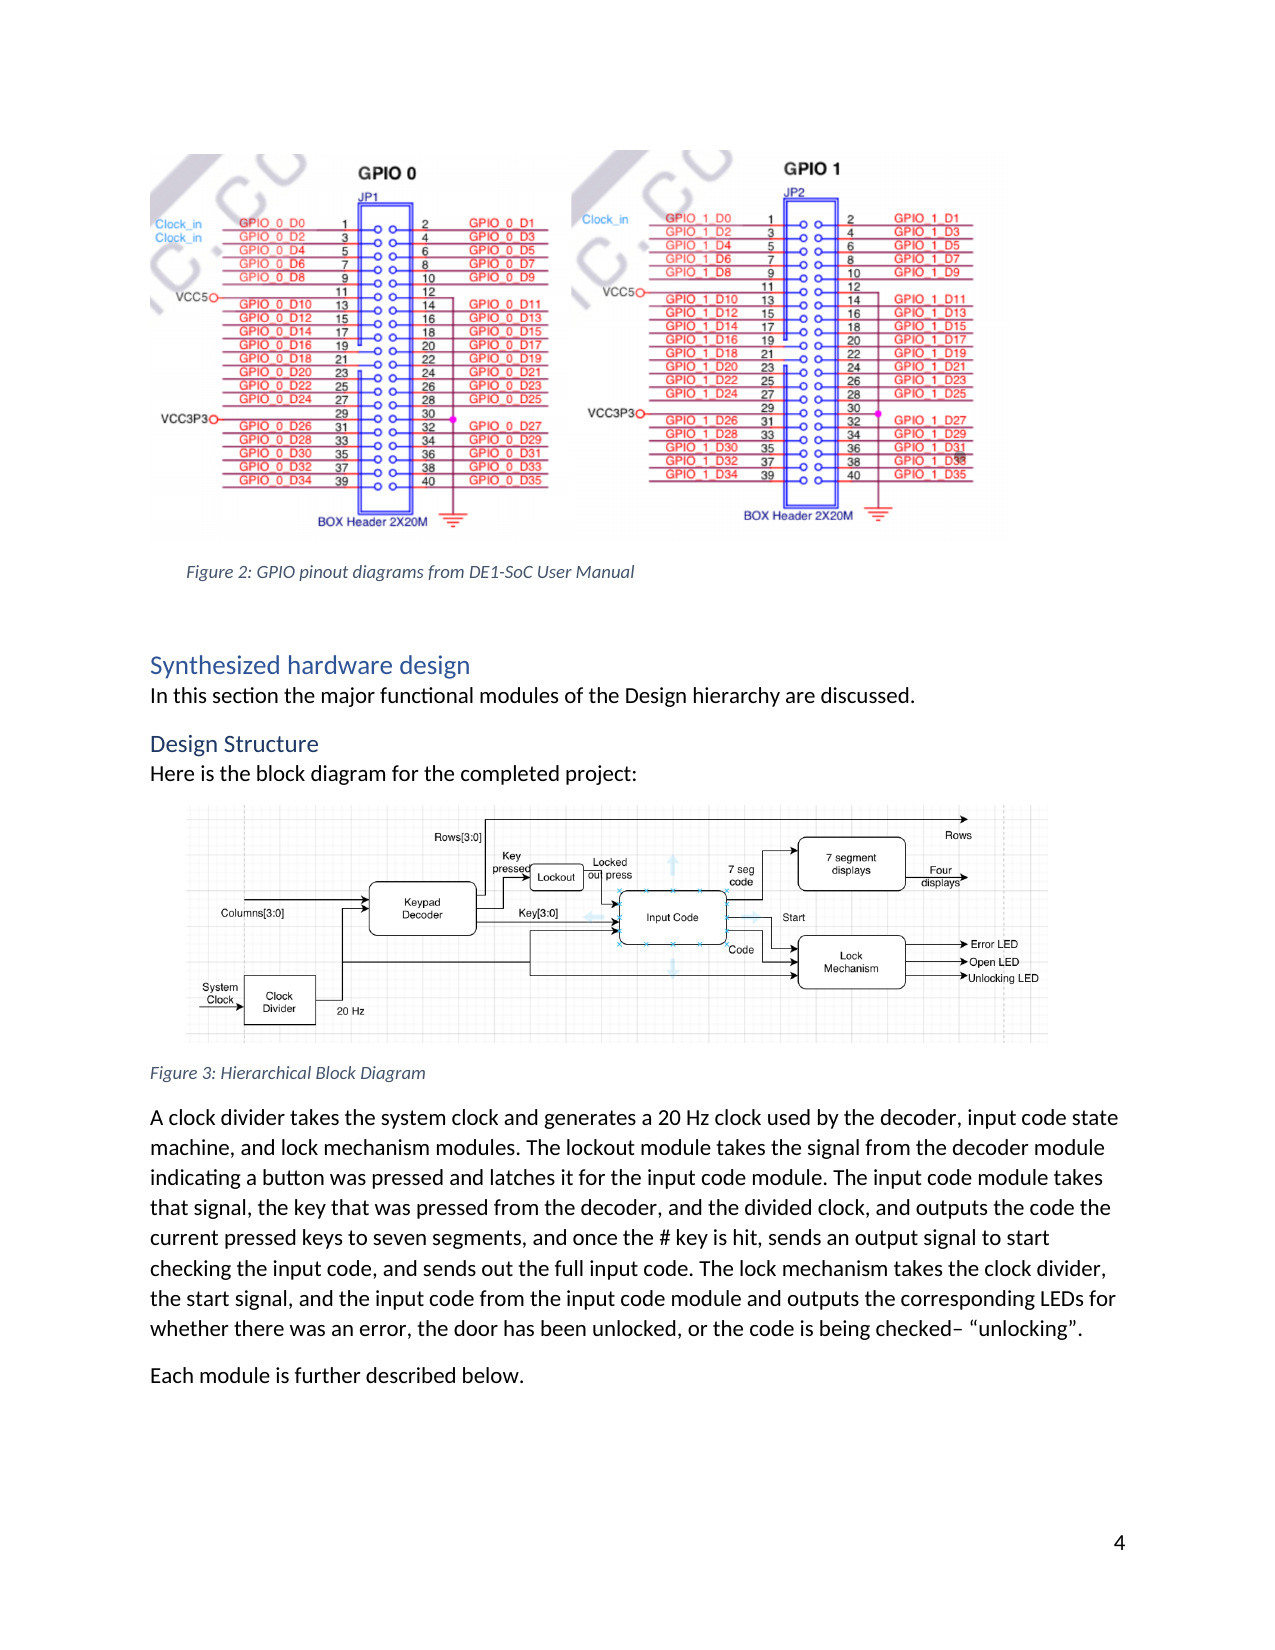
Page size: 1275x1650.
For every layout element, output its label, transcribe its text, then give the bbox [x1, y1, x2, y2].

subtitle Synthesized hardware design [150, 648, 1125, 682]
picture [186, 805, 1049, 1043]
text Each module is further described below. [150, 1361, 1125, 1389]
text Figure 2: GPIO pinout diagrams from DE1-SoC User Manual [186, 560, 1125, 583]
text Figure 3: Hierarchical Block Diagram [150, 1061, 1125, 1084]
text Here is the block diagram for the completed project: [150, 759, 1125, 787]
picture [150, 150, 1010, 542]
subtitle Design Structure [150, 728, 1125, 759]
text A clock divider takes the system clock and generates a 20 Hz clock used by the decoder, input code state machine, and lock mechanism modules. The lockout module takes the signal from the decoder module indicating a button was pressed and latches it for the input code module. The input code module takes that signal, the key that was pressed from the decoder, and the divided clock, and outputs the code the current pressed keys to seven segments, and once the # key is hit, sends an output signal to start checking the input code, and sends out the full input code. The lock mechanism takes the clock divider, the start signal, and the input code from the input code module and outputs the corresponding LEDs for whether there was an error, the door has been unlocked, or the code is being checked– “unlocking”. [150, 1103, 1125, 1342]
text In this section the major functional modules of the Design hierarchy are discussed. [150, 682, 1125, 709]
